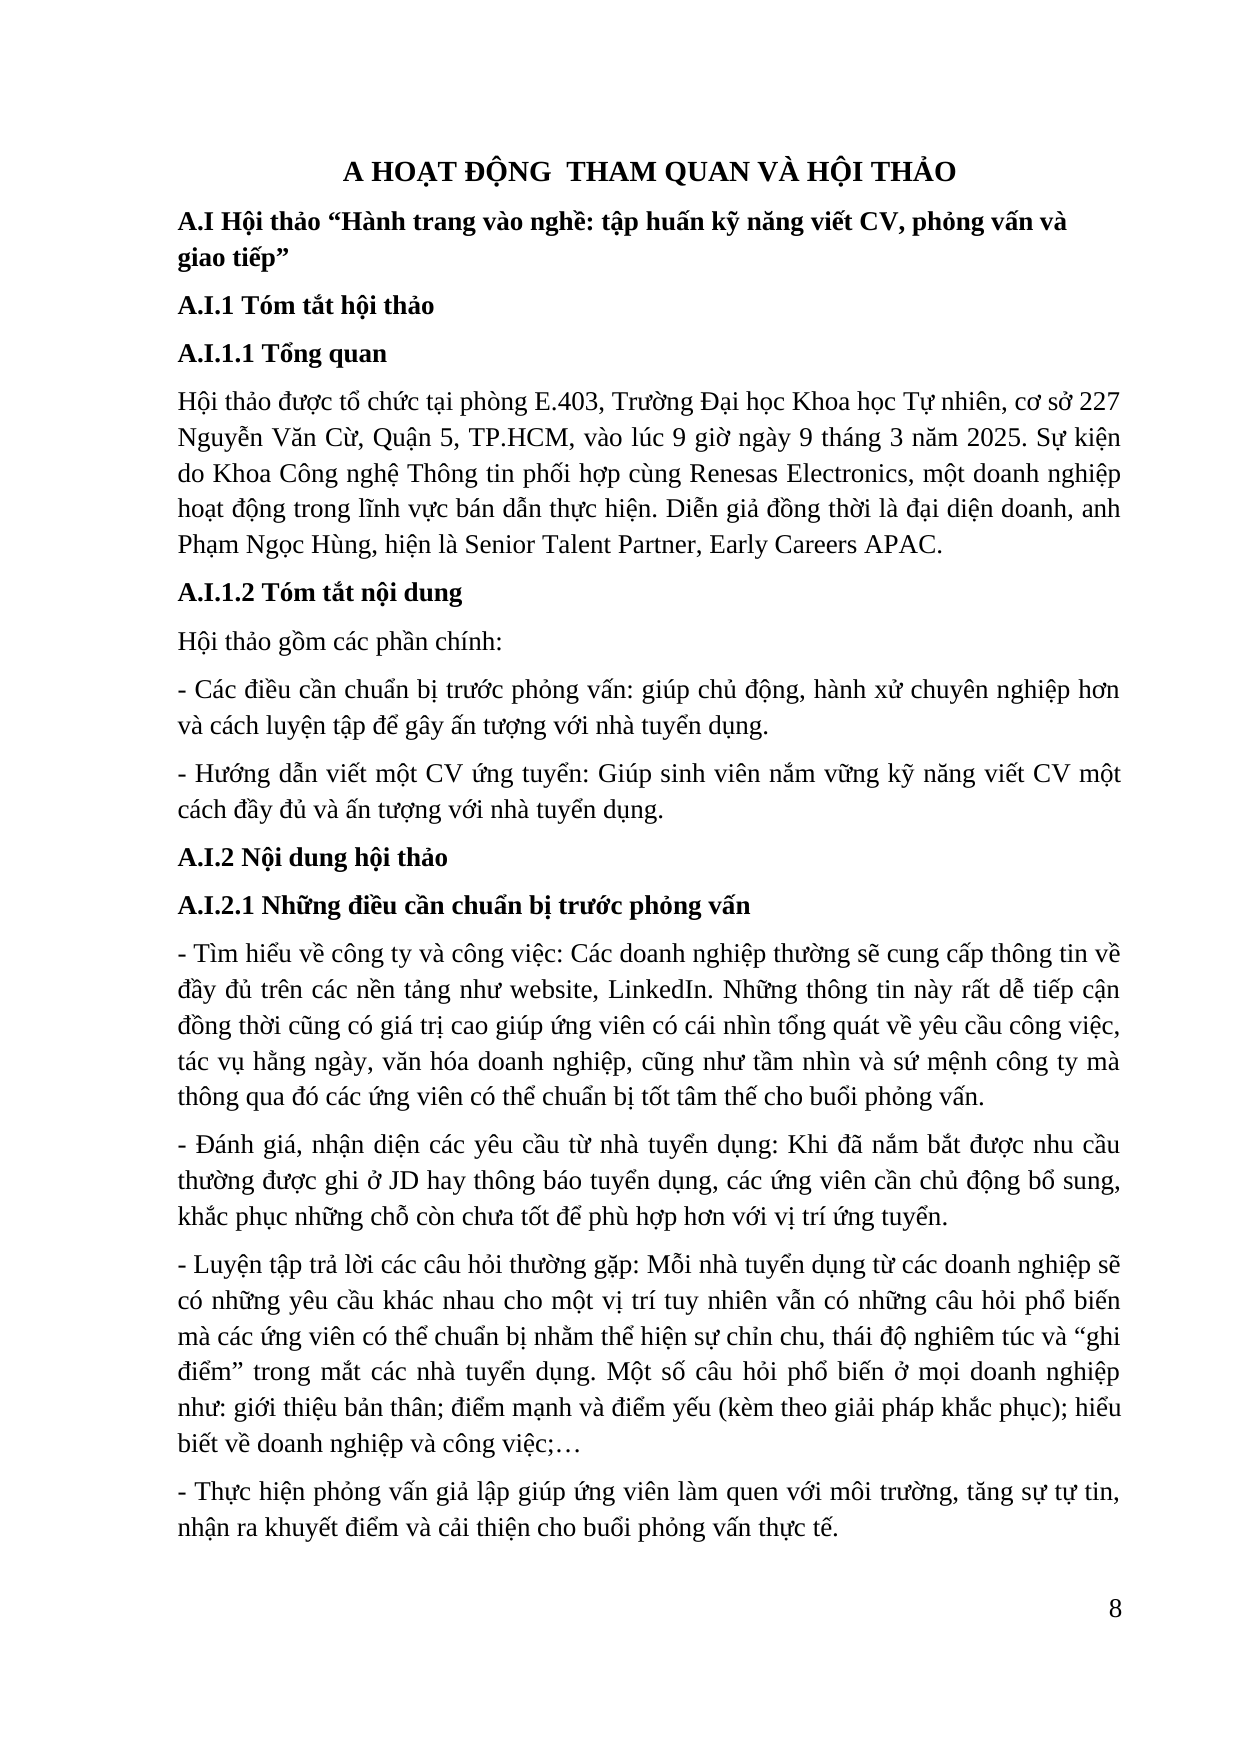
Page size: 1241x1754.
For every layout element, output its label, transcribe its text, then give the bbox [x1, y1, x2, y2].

list Hội thảo gồm các phần chính: [177, 625, 1122, 656]
text Hội thảo được tổ chức tại phòng E.403, Trường Đại học Khoa học Tự nhiên, cơ sở 227 Nguyễn Văn Cừ, Quận 5, TP.HCM, vào lúc 9 giờ ngày 9 tháng 3 năm 2025. Sự kiện do Khoa Công nghệ Thông tin phối hợp cùng Renesas Electronics, một doanh nghiệp hoạt động trong lĩnh vực bán dẫn thực hiện. Diễn giả đồng thời là đại diện doanh, anh Phạm Ngọc Hùng, hiện là Senior Talent Partner, Early Careers APAC. [177, 385, 1122, 559]
text - Đánh giá, nhận diện các yêu cầu từ nhà tuyển dụng: Khi đã nắm bắt được nhu cầu thường được ghi ở JD hay thông báo tuyển dụng, các ứng viên cần chủ động bổ sung, khắc phục những chỗ còn chưa tốt để phù hợp hơn với vị trí ứng tuyển. [177, 1128, 1122, 1231]
text - Tìm hiểu về công ty và công việc: Các doanh nghiệp thường sẽ cung cấp thông tin về đầy đủ trên các nền tảng như website, LinkedIn. Những thông tin này rất dễ tiếp cận đồng thời cũng có giá trị cao giúp ứng viên có cái nhìn tổng quát về yêu cầu công việc, tác vụ hằng ngày, văn hóa doanh nghiệp, cũng như tầm nhìn và sứ mệnh công ty mà thông qua đó các ứng viên có thể chuẩn bị tốt tâm thế cho buổi phỏng vấn. [177, 937, 1122, 1111]
text - Hướng dẫn viết một CV ứng tuyển: Giúp sinh viên nắm vững kỹ năng viết CV một cách đầy đủ và ấn tượng với nhà tuyển dụng. [177, 757, 1122, 824]
subtitle Hội thảo “Hành trang vào nghề: tập huấn kỹ năng viết CV, phỏng vấn và giao tiếp” [177, 205, 1122, 272]
text HOẠT ĐỘNG THAM QUAN VÀ HỘI THẢO [177, 154, 1122, 187]
text - Luyện tập trả lời các câu hỏi thường gặp: Mỗi nhà tuyển dụng từ các doanh nghiệp sẽ có những yêu cầu khác nhau cho một vị trí tuy nhiên vẫn có những câu hỏi phổ biến mà các ứng viên có thể chuẩn bị nhằm thể hiện sự chỉn chu, thái độ nghiêm túc và “ghi điểm” trong mắt các nhà tuyển dụng. Một số câu hỏi phổ biến ở mọi doanh nghiệp như: giới thiệu bản thân; điểm mạnh và điểm yếu (kèm theo giải pháp khắc phục); hiểu biết về doanh nghiệp và công việc;… [177, 1248, 1122, 1458]
subtitle Tổng quan [177, 337, 1122, 368]
subtitle Tóm tắt nội dung [177, 577, 1122, 608]
subtitle Những điều cần chuẩn bị trước phỏng vấn [177, 889, 1122, 920]
text - Thực hiện phỏng vấn giả lập giúp ứng viên làm quen với môi trường, tăng sự tự tin, nhận ra khuyết điểm và cải thiện cho buổi phỏng vấn thực tế. [177, 1475, 1122, 1542]
subtitle Tóm tắt hội thảo [177, 289, 1122, 320]
subtitle Nội dung hội thảo [177, 841, 1122, 872]
text - Các điều cần chuẩn bị trước phỏng vấn: giúp chủ động, hành xử chuyên nghiệp hơn và cách luyện tập để gây ấn tượng với nhà tuyển dụng. [177, 673, 1122, 740]
